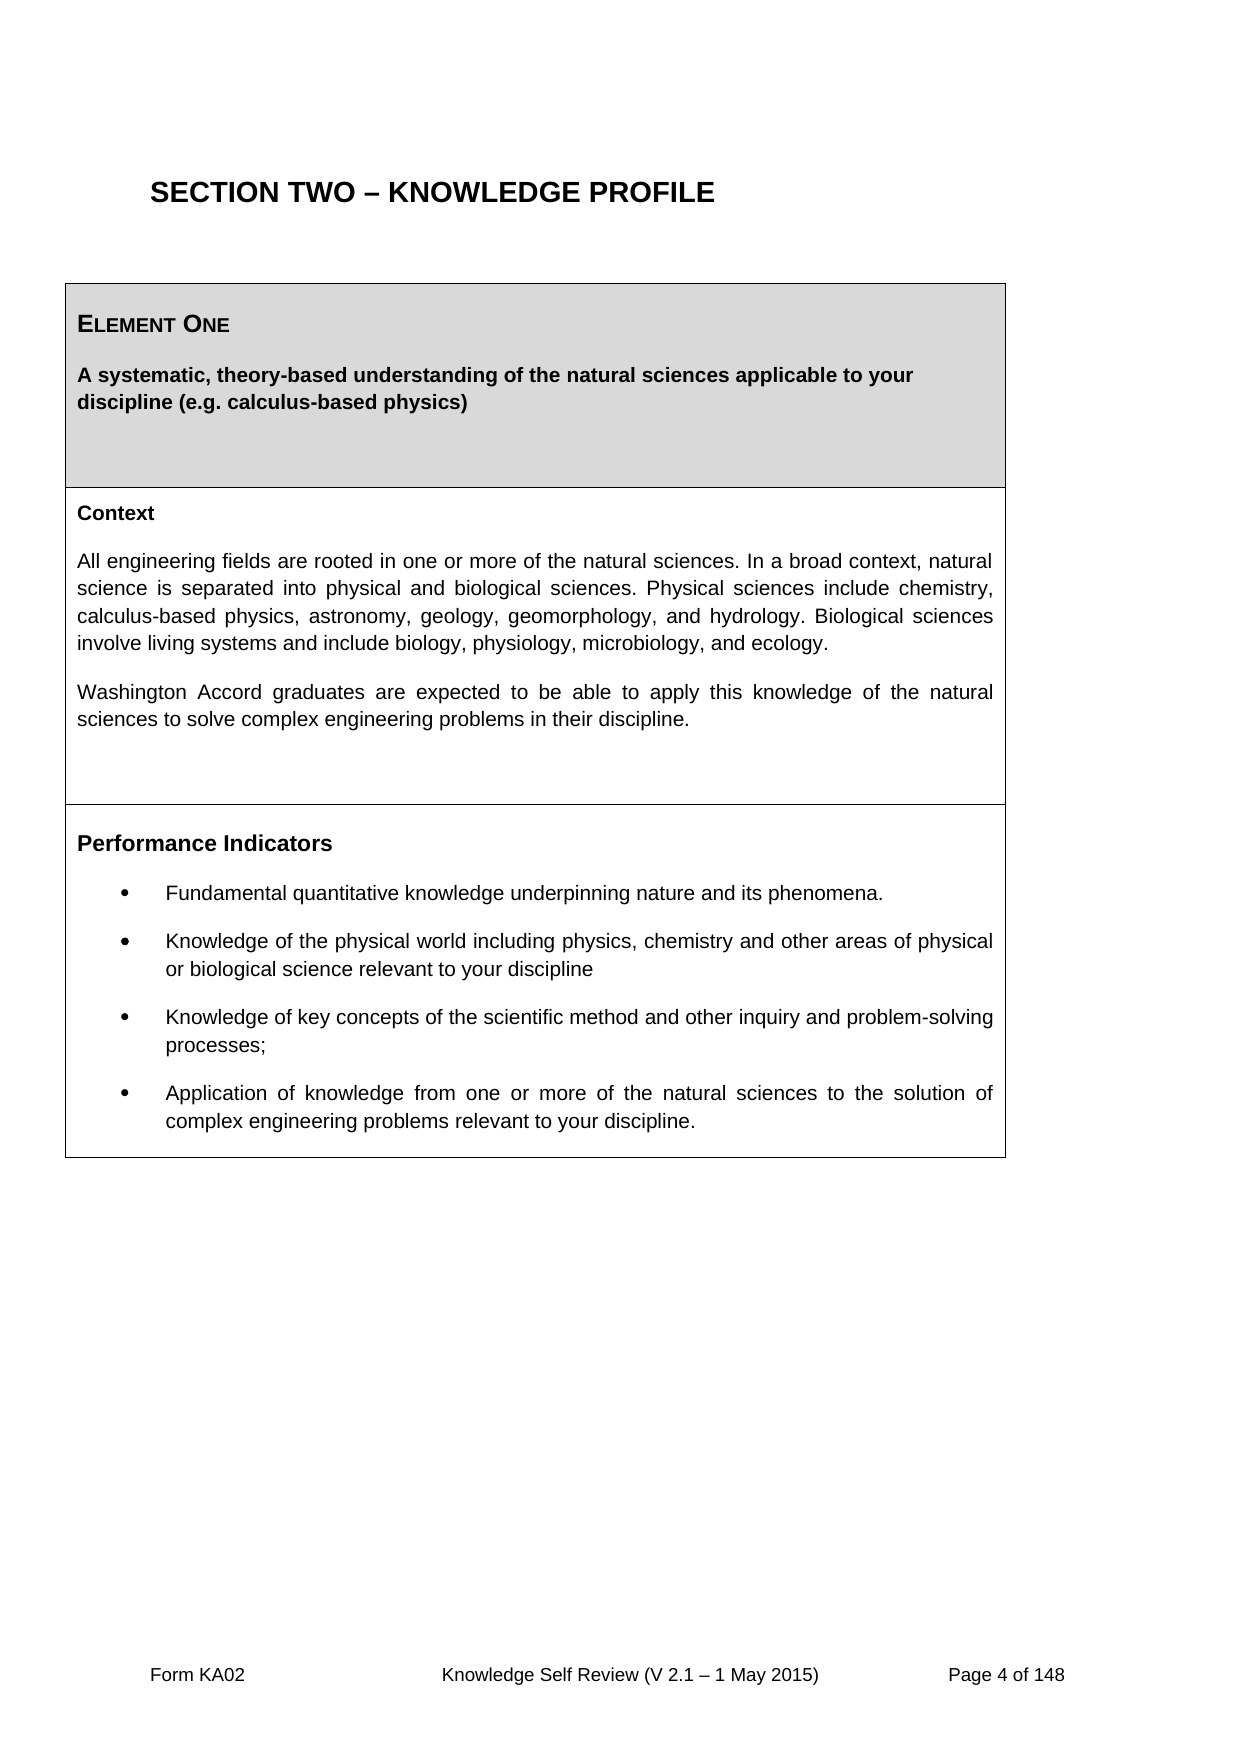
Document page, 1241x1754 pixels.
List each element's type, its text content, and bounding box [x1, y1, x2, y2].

table_cell Performance Indicators Fundamental quantitative knowledge underpinning nature and its phenomena. Knowledge of the physical world including physics, chemistry and other areas of physical or biological science relevant to your discipline Knowledge of key concepts of the scientific method and other inquiry and problem-solving processes; Application of knowledge from one or more of the natural sciences to the solution of complex engineering problems relevant to your discipline. [66, 805, 1005, 1157]
subtitle Section Two – Knowledge Profile [150, 175, 1090, 208]
table_header Element One A systematic, theory-based understanding of the natural sciences applicable to your discipline (e.g. calculus-based physics) [66, 284, 1005, 487]
table_cell Context All engineering fields are rooted in one or more of the natural sciences. In a broad context, natural science is separated into physical and biological sciences. Physical sciences include chemistry, calculus-based physics, astronomy, geology, geomorphology, and hydrology. Biological sciences involve living systems and include biology, physiology, microbiology, and ecology. Washington Accord graduates are expected to be able to apply this knowledge of the natural sciences to solve complex engineering problems in their discipline. [66, 488, 1005, 804]
